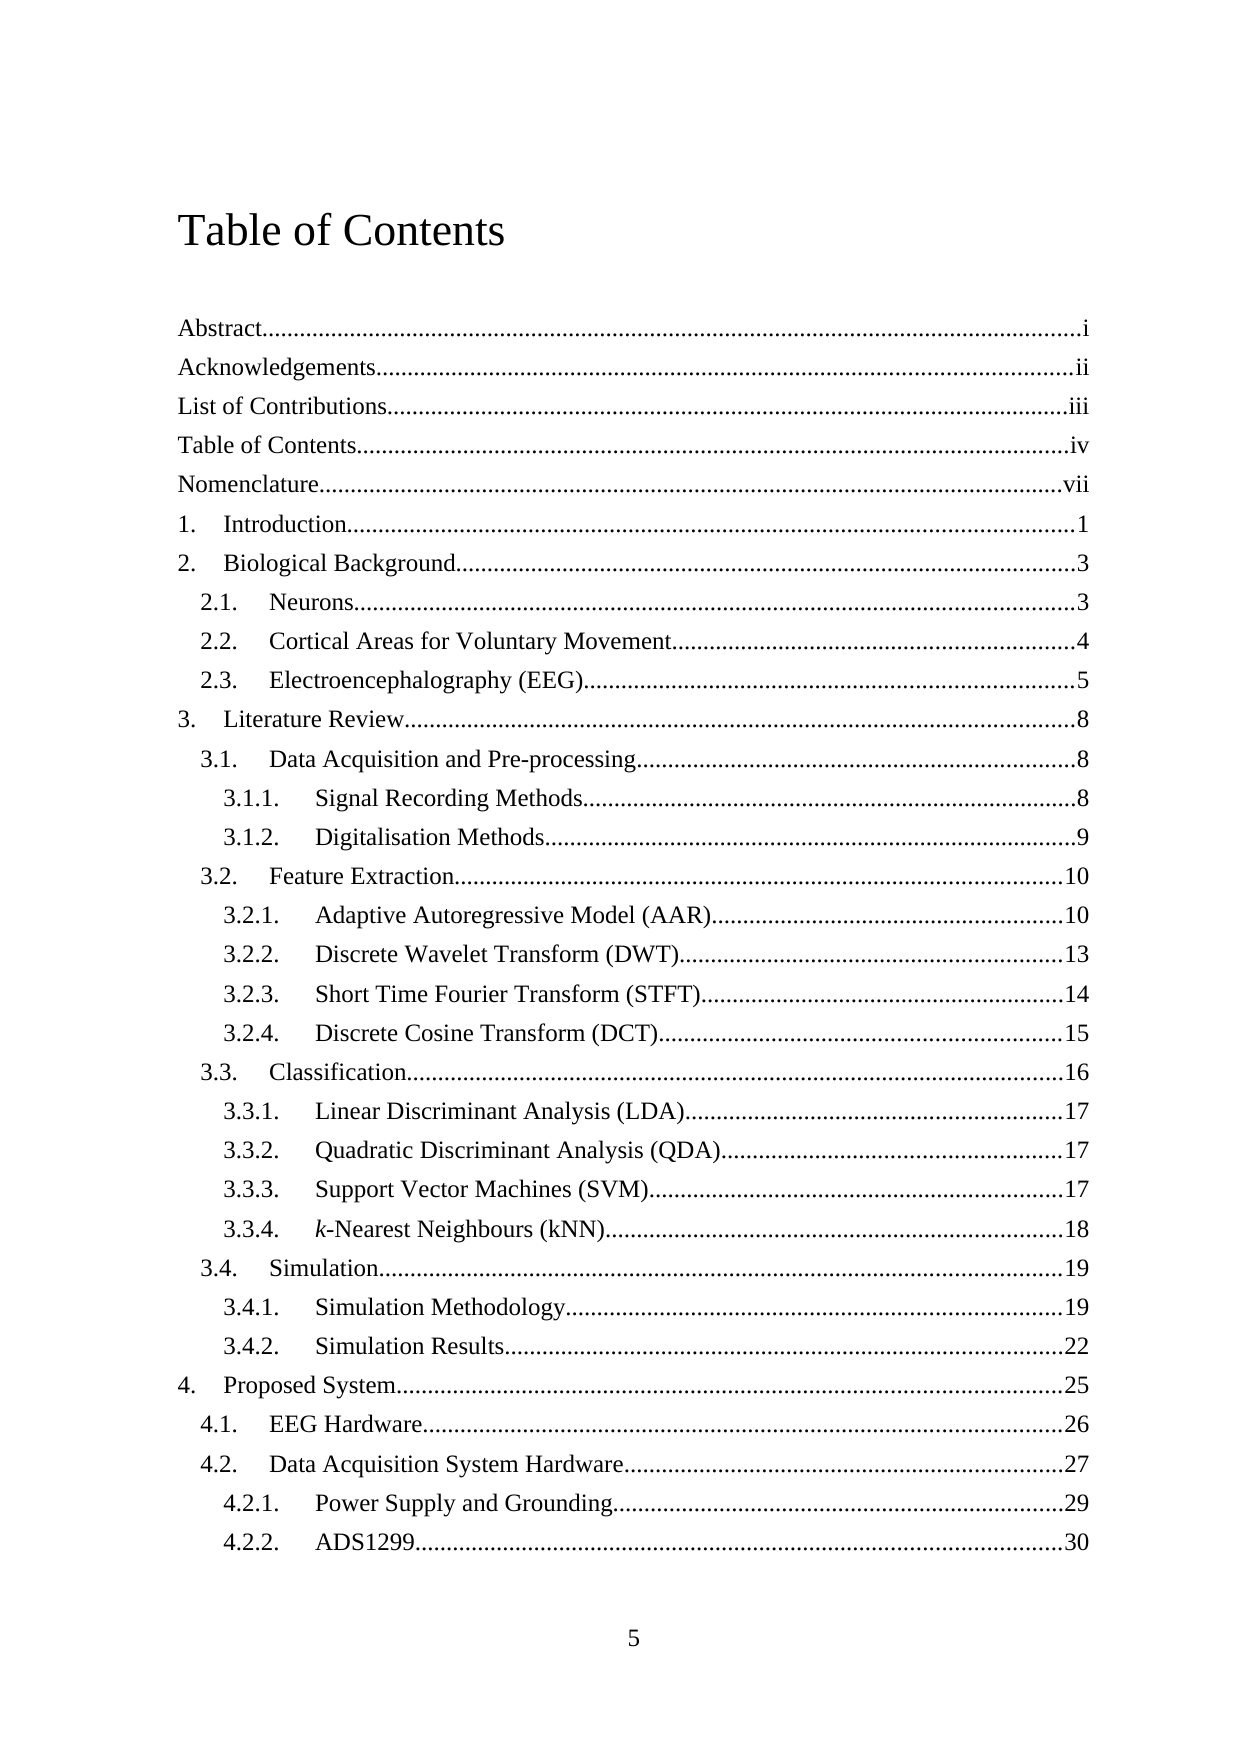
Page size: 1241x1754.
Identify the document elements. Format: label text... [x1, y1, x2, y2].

subtitle Table of Contents [177, 202, 1090, 255]
